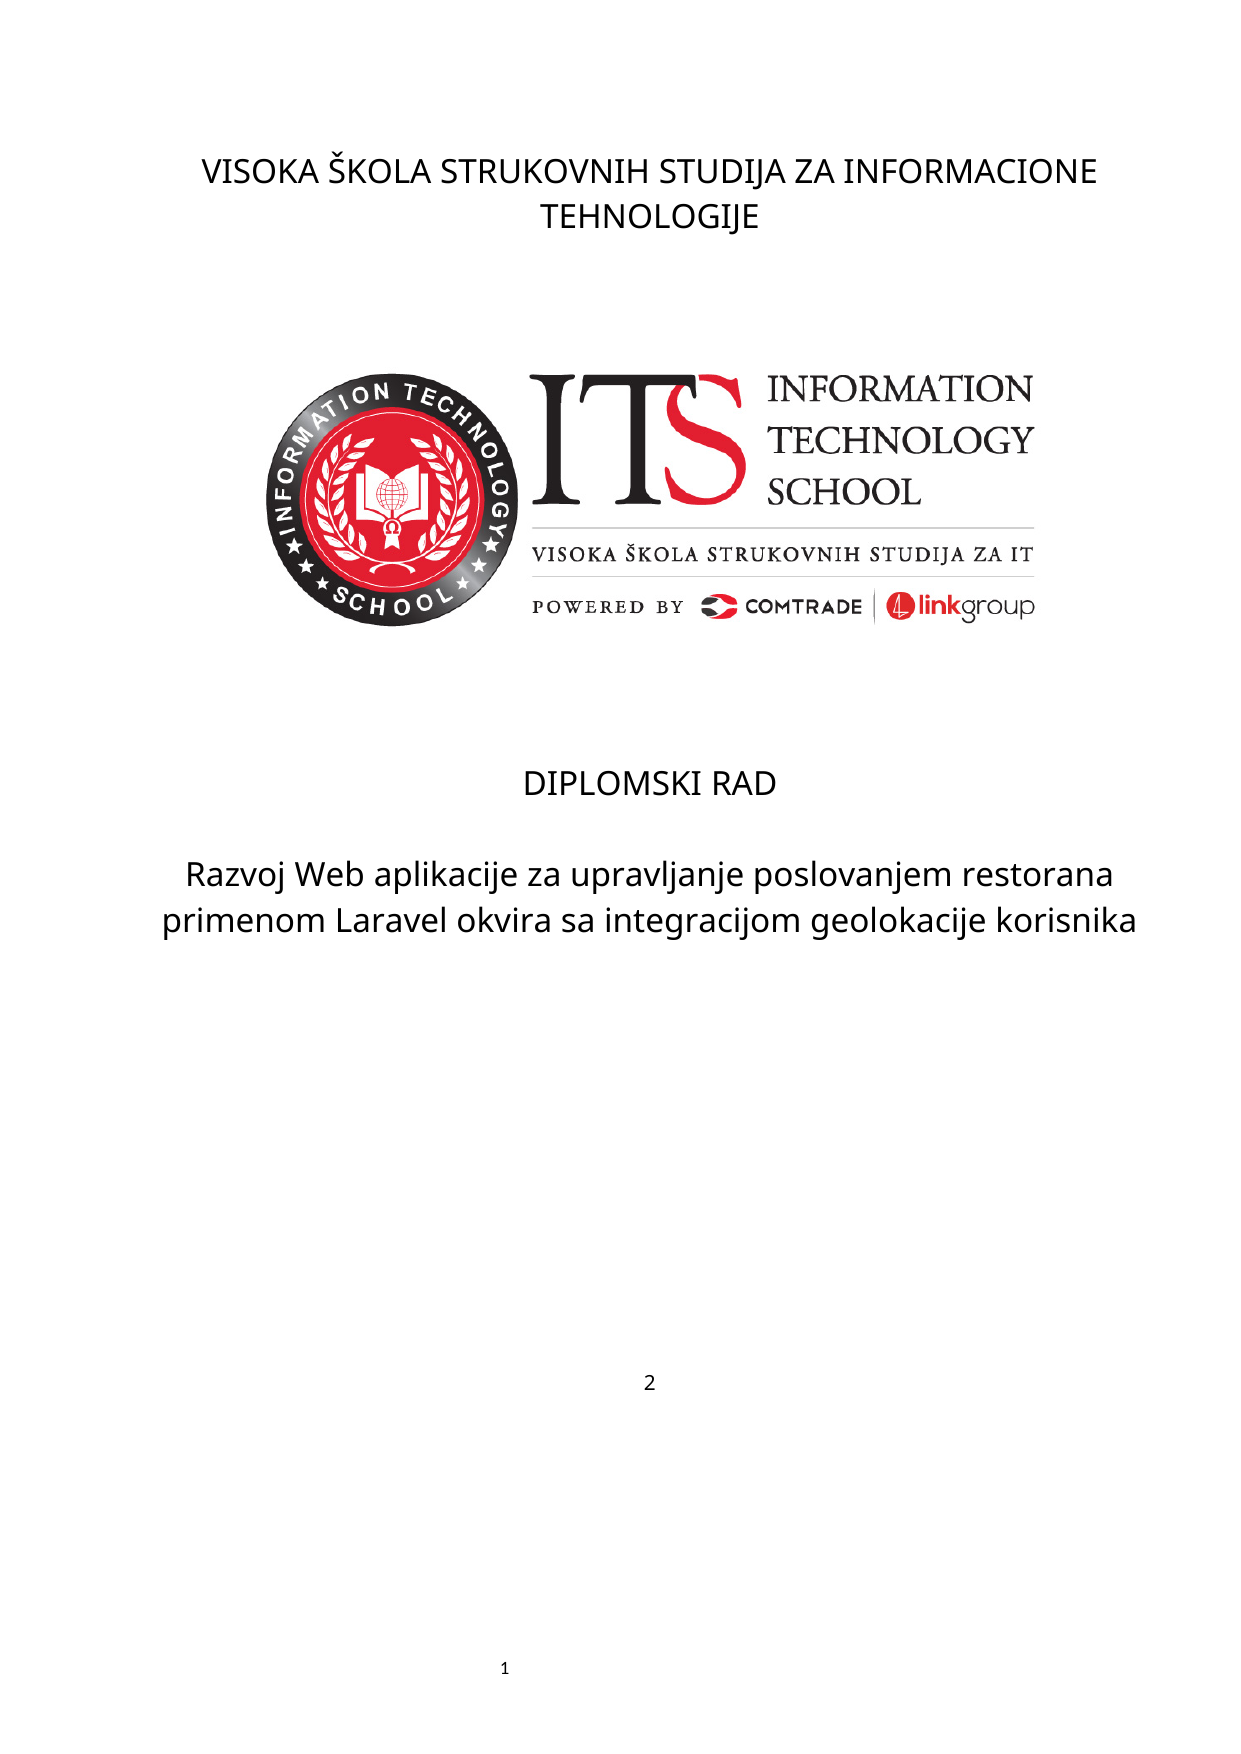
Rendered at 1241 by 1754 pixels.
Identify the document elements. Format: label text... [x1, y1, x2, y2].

text VISOKA ŠKOLA STRUKOVNIH STUDIJA ZA INFORMACIONE TEHNOLOGIJE [148, 148, 1152, 238]
picture [211, 266, 1088, 727]
text Razvoj Web aplikacije za upravljanje poslovanjem restorana primenom Laravel okvira sa integracijom geolokacije korisnika [148, 851, 1152, 942]
text 2 [148, 1368, 1152, 1397]
text DIPLOMSKI RAD [148, 760, 1152, 806]
